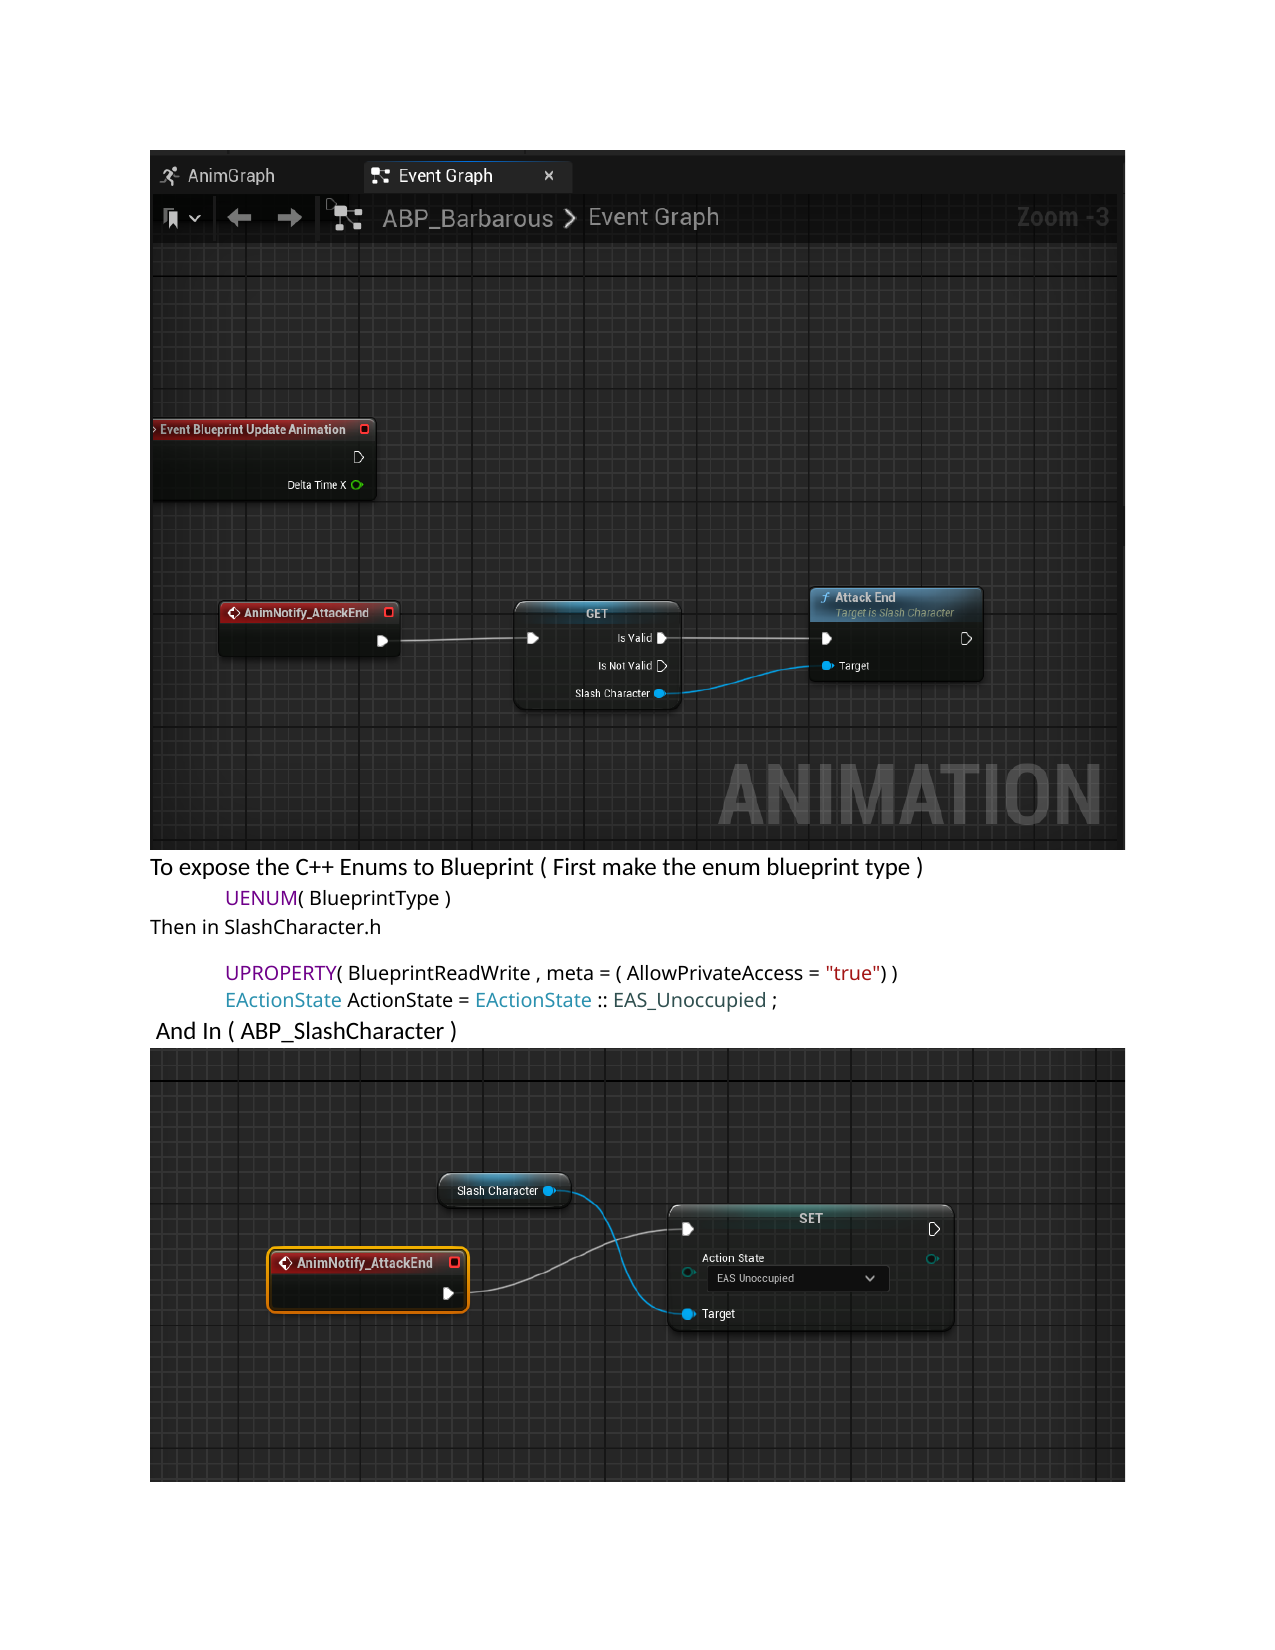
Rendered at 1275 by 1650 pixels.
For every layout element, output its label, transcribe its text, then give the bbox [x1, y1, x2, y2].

list To expose the C++ Enums to Blueprint ( First make the enum blueprint type ) [150, 852, 1125, 882]
list UENUM( BlueprintType ) [150, 884, 1125, 911]
list Then in SlashCharacter.h [150, 913, 1125, 941]
picture [150, 150, 1125, 850]
picture [150, 1048, 1125, 1482]
list EActionState ActionState = EActionState :: EAS_Unoccupied ; [150, 986, 1125, 1013]
list And In ( ABP_SlashCharacter ) [150, 1015, 1125, 1046]
text UPROPERTY( BlueprintReadWrite , meta = ( AllowPrivateAccess = "true") ) [150, 959, 1125, 986]
